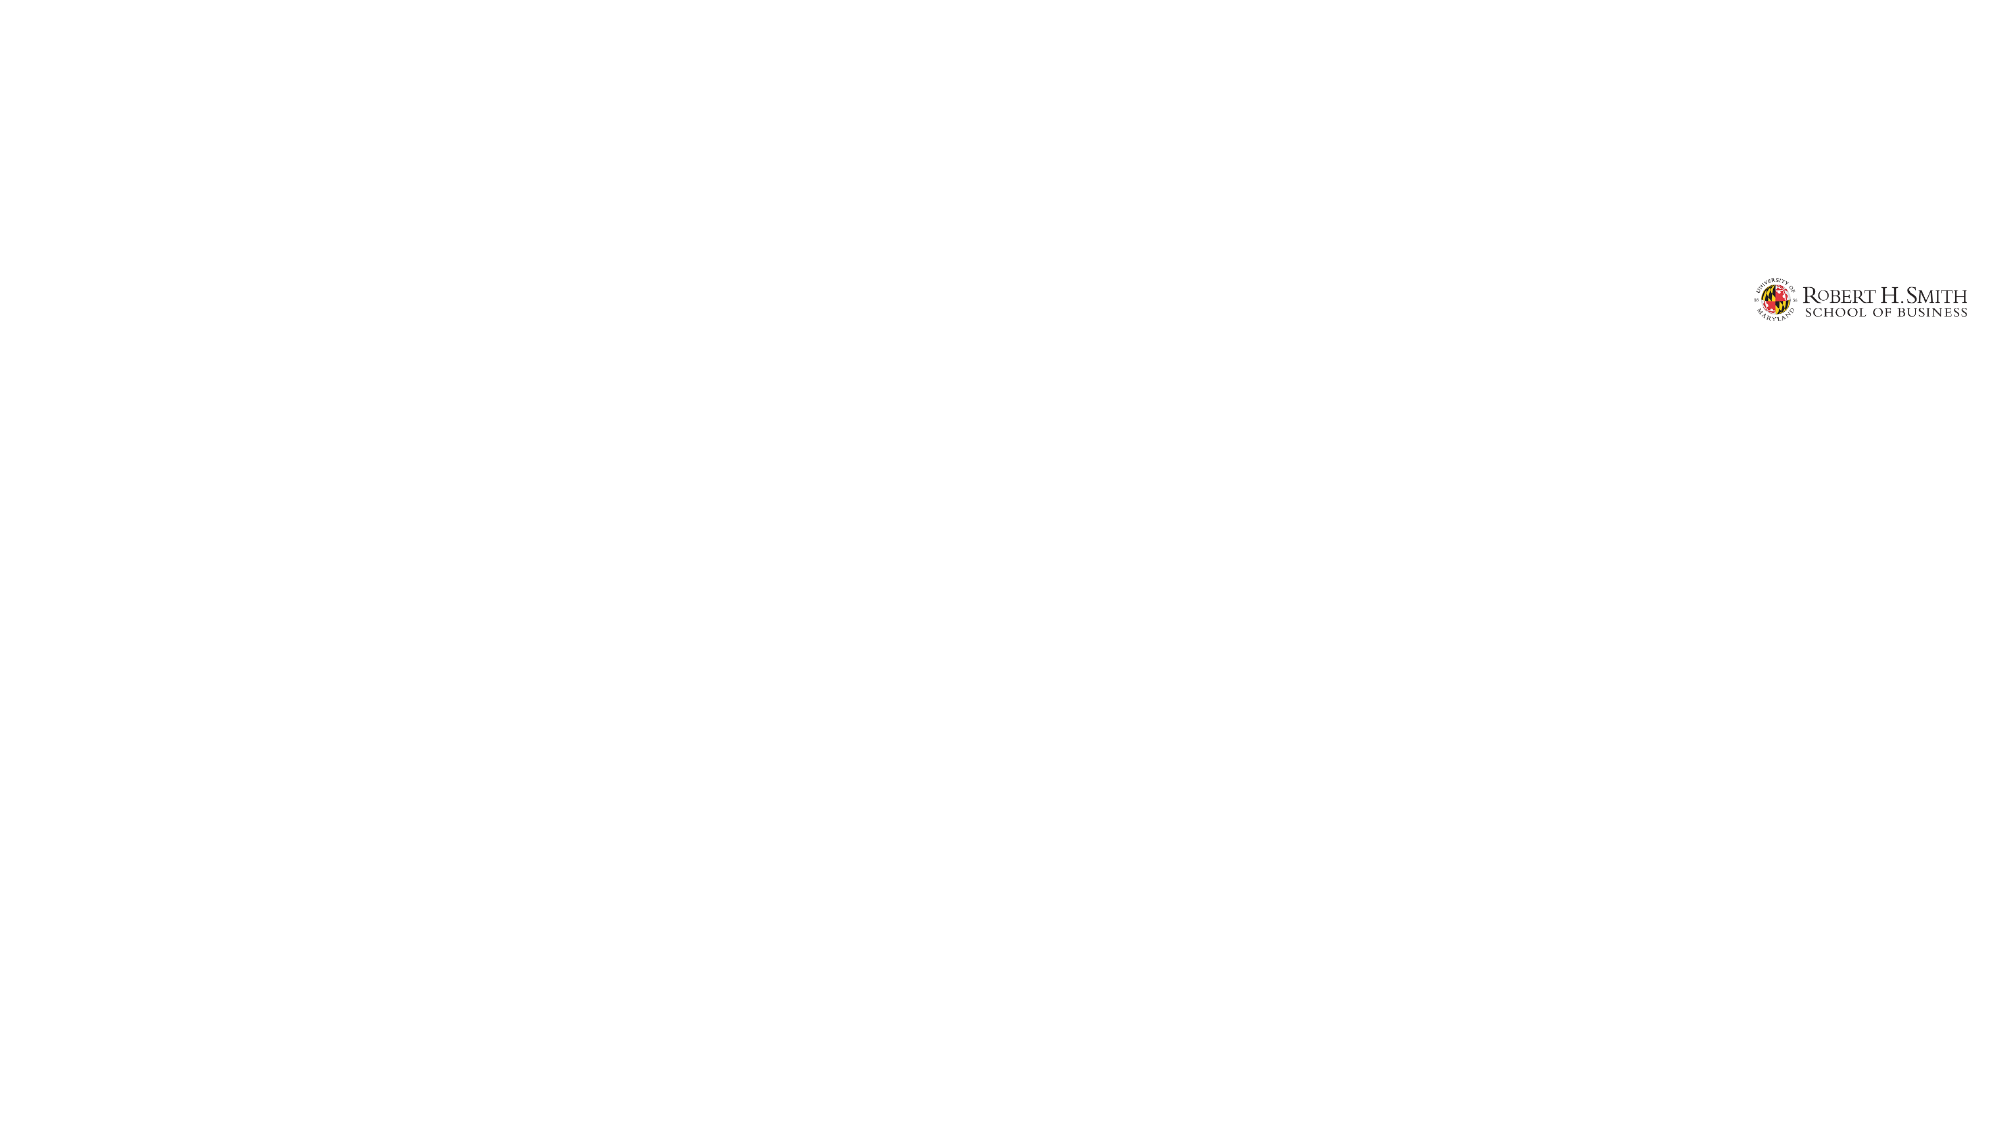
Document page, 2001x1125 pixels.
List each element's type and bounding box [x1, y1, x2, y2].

picture [1754, 278, 1967, 321]
